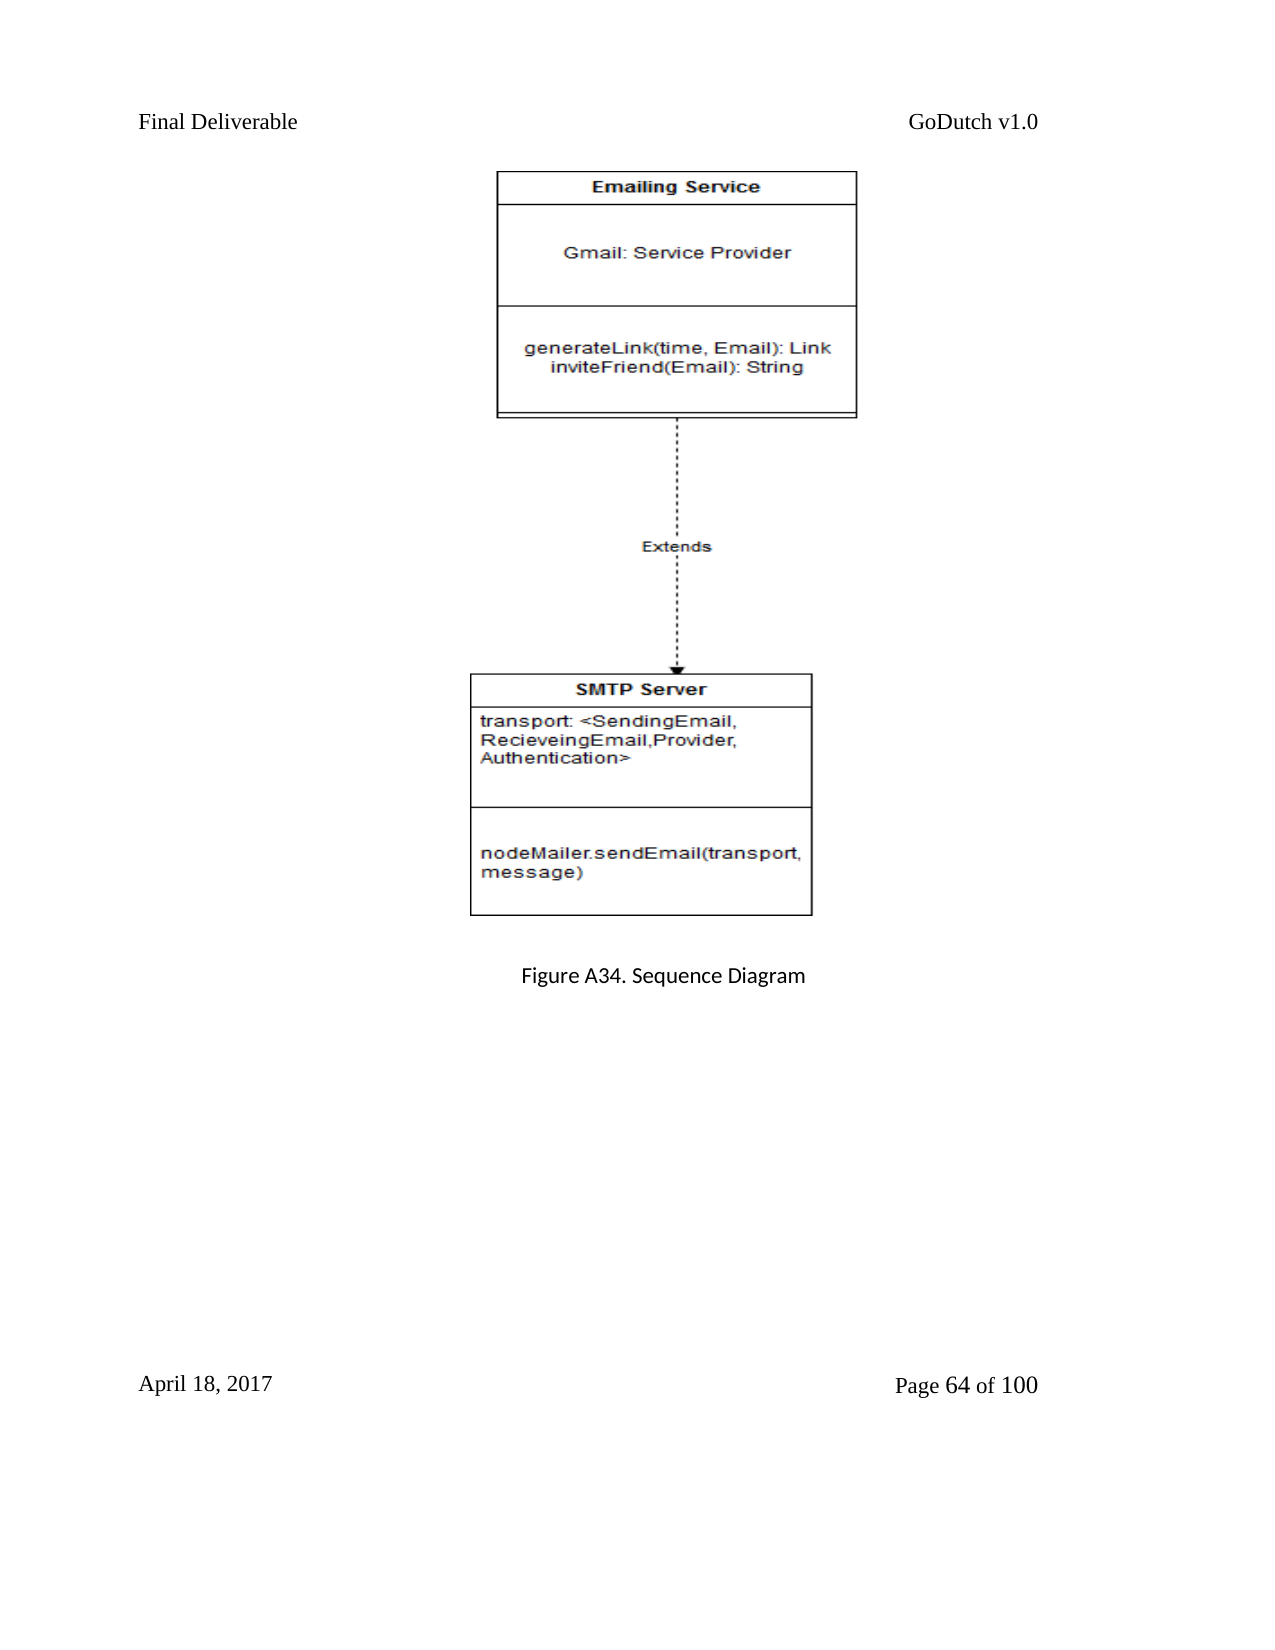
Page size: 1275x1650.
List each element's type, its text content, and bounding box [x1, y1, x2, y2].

table_cell Figure A34. Sequence Diagram [214, 951, 1114, 1028]
table_header [214, 161, 1114, 951]
